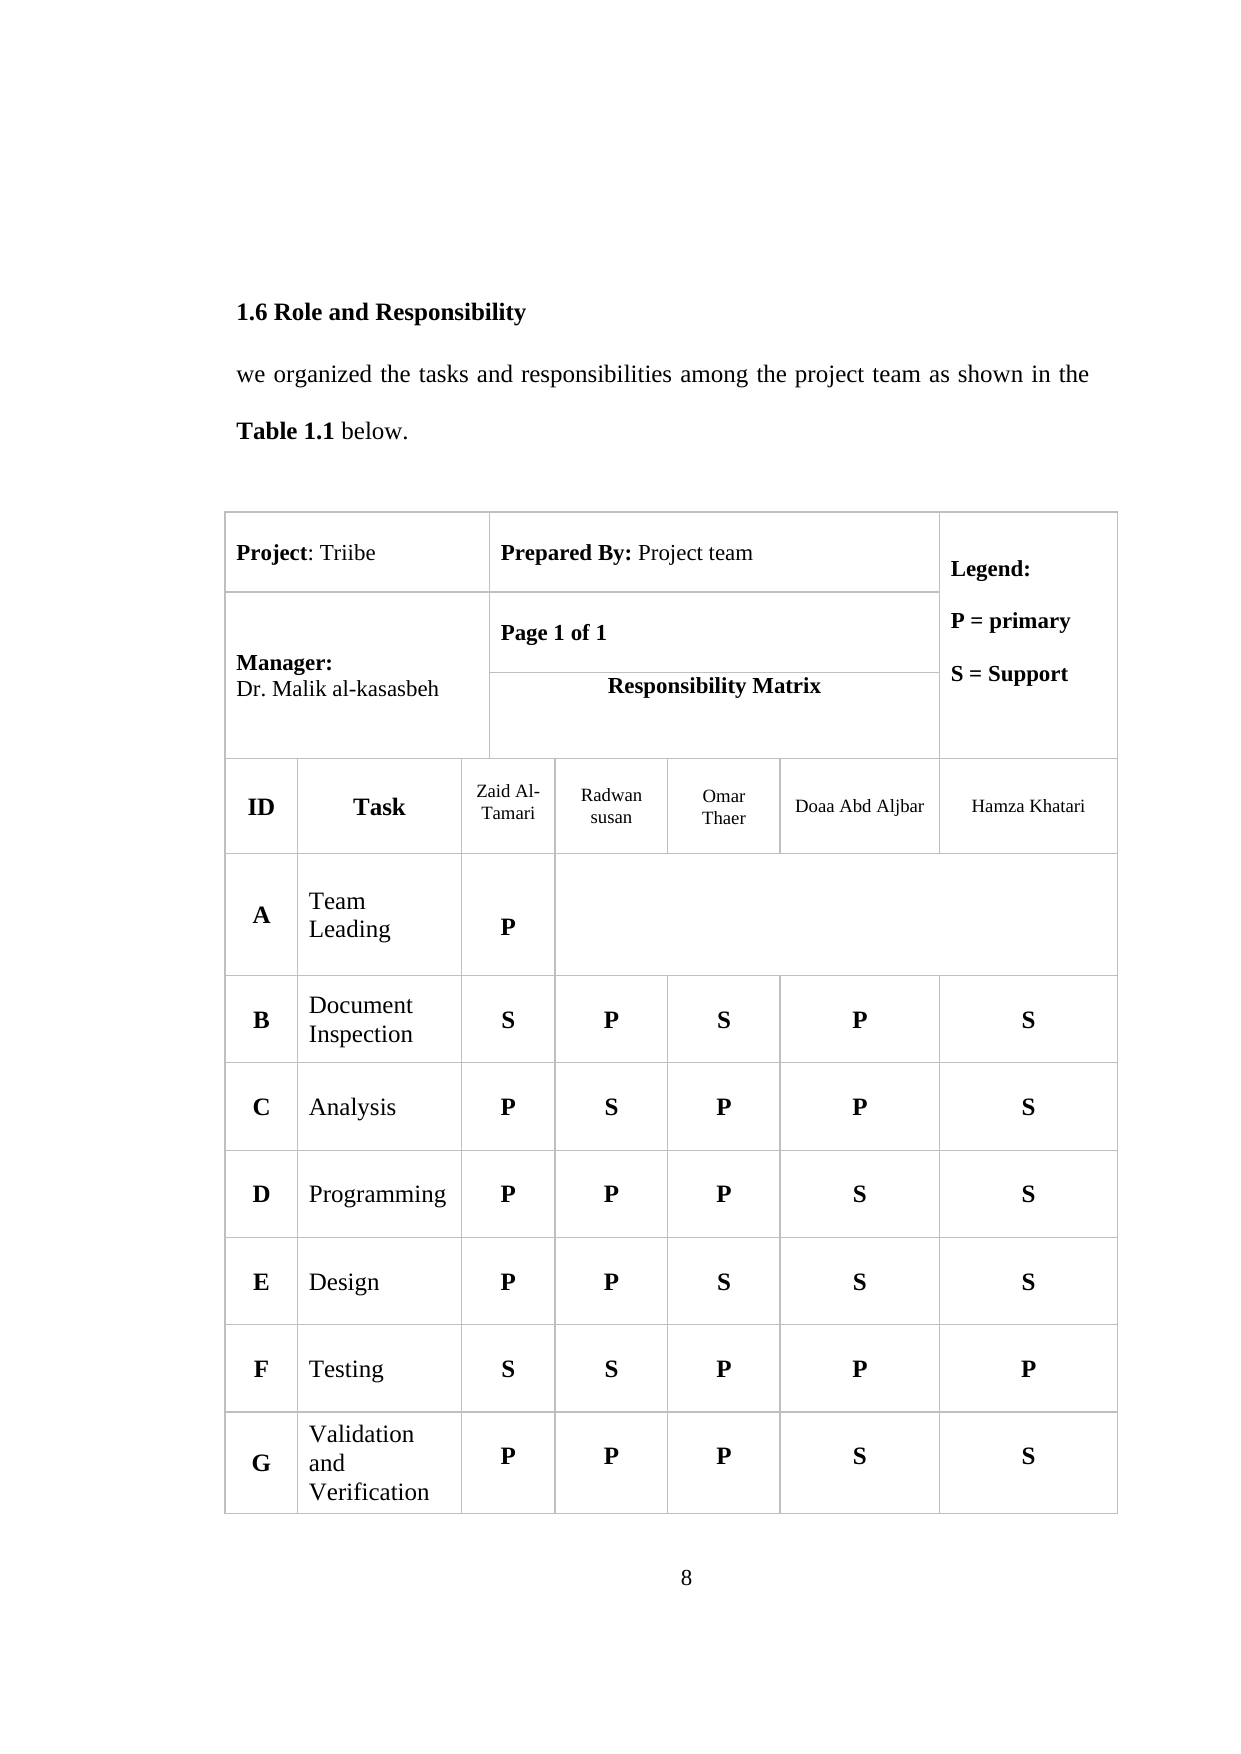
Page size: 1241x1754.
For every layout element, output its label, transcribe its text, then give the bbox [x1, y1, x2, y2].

table_cell Doaa Abd Aljbar [781, 759, 939, 853]
table_cell S [556, 1063, 667, 1149]
table_cell P [462, 1151, 554, 1237]
table_cell Radwan susan [556, 759, 667, 853]
table_cell F [226, 1325, 297, 1411]
subtitle Role and Responsibility [236, 297, 1090, 326]
table_cell Omar Thaer [668, 759, 779, 853]
table_header Project: Triibe [226, 513, 489, 591]
table_cell P [462, 1063, 554, 1149]
table_header Prepared By: Project team [490, 513, 939, 591]
table_cell P [556, 1151, 667, 1237]
table_cell Task [298, 759, 461, 853]
table_cell C [226, 1063, 297, 1149]
table_cell S [940, 1238, 1117, 1324]
table_cell Testing [298, 1325, 461, 1411]
table_cell B [226, 976, 297, 1062]
table_cell S [668, 1238, 779, 1324]
table_cell S [781, 1151, 939, 1237]
table_cell S [940, 1413, 1117, 1513]
table_cell S [940, 1063, 1117, 1149]
table_cell P [462, 1413, 554, 1513]
table_cell S [462, 976, 554, 1062]
table_cell Validation and Verification [298, 1413, 461, 1513]
table_cell S [940, 1151, 1117, 1237]
table_cell S [556, 1325, 667, 1411]
table_cell G [226, 1413, 297, 1513]
table_cell Hamza Khatari [940, 759, 1117, 853]
table_cell S [940, 976, 1117, 1062]
table_cell S [781, 1238, 939, 1324]
table_cell P [940, 1325, 1117, 1411]
table_cell P [781, 1063, 939, 1149]
table_cell P [462, 854, 554, 975]
table_cell Responsibility Matrix [490, 673, 939, 758]
table_cell A [226, 854, 297, 975]
table_cell ID [226, 759, 297, 853]
table_cell Design [298, 1238, 461, 1324]
table_cell P [668, 1325, 779, 1411]
table_cell S [668, 976, 779, 1062]
table_cell Programming [298, 1151, 461, 1237]
table_cell P [462, 1238, 554, 1324]
table_cell Manager: Dr. Malik al-kasasbeh [226, 593, 489, 758]
table_cell P [781, 1325, 939, 1411]
table_cell E [226, 1238, 297, 1324]
table_cell P [781, 976, 939, 1062]
table_cell P [668, 1063, 779, 1149]
table_cell P [556, 1238, 667, 1324]
table_cell Document Inspection [298, 976, 461, 1062]
text we organized the tasks and responsibilities among the project team as shown in the Table 1.1 below. [236, 359, 1090, 445]
table_cell D [226, 1151, 297, 1237]
table_header Legend: P = primary S = Support [940, 513, 1117, 758]
table_cell P [668, 1413, 779, 1513]
table_cell P [556, 976, 667, 1062]
table_cell Analysis [298, 1063, 461, 1149]
table_cell S [462, 1325, 554, 1411]
table_cell Team Leading [298, 854, 461, 975]
table_cell Zaid Al-Tamari [462, 759, 554, 853]
table_cell [556, 854, 1117, 975]
table_cell Page 1 of 1 [490, 593, 939, 672]
table_cell S [781, 1413, 939, 1513]
table_cell P [668, 1151, 779, 1237]
table_cell P [556, 1413, 667, 1513]
